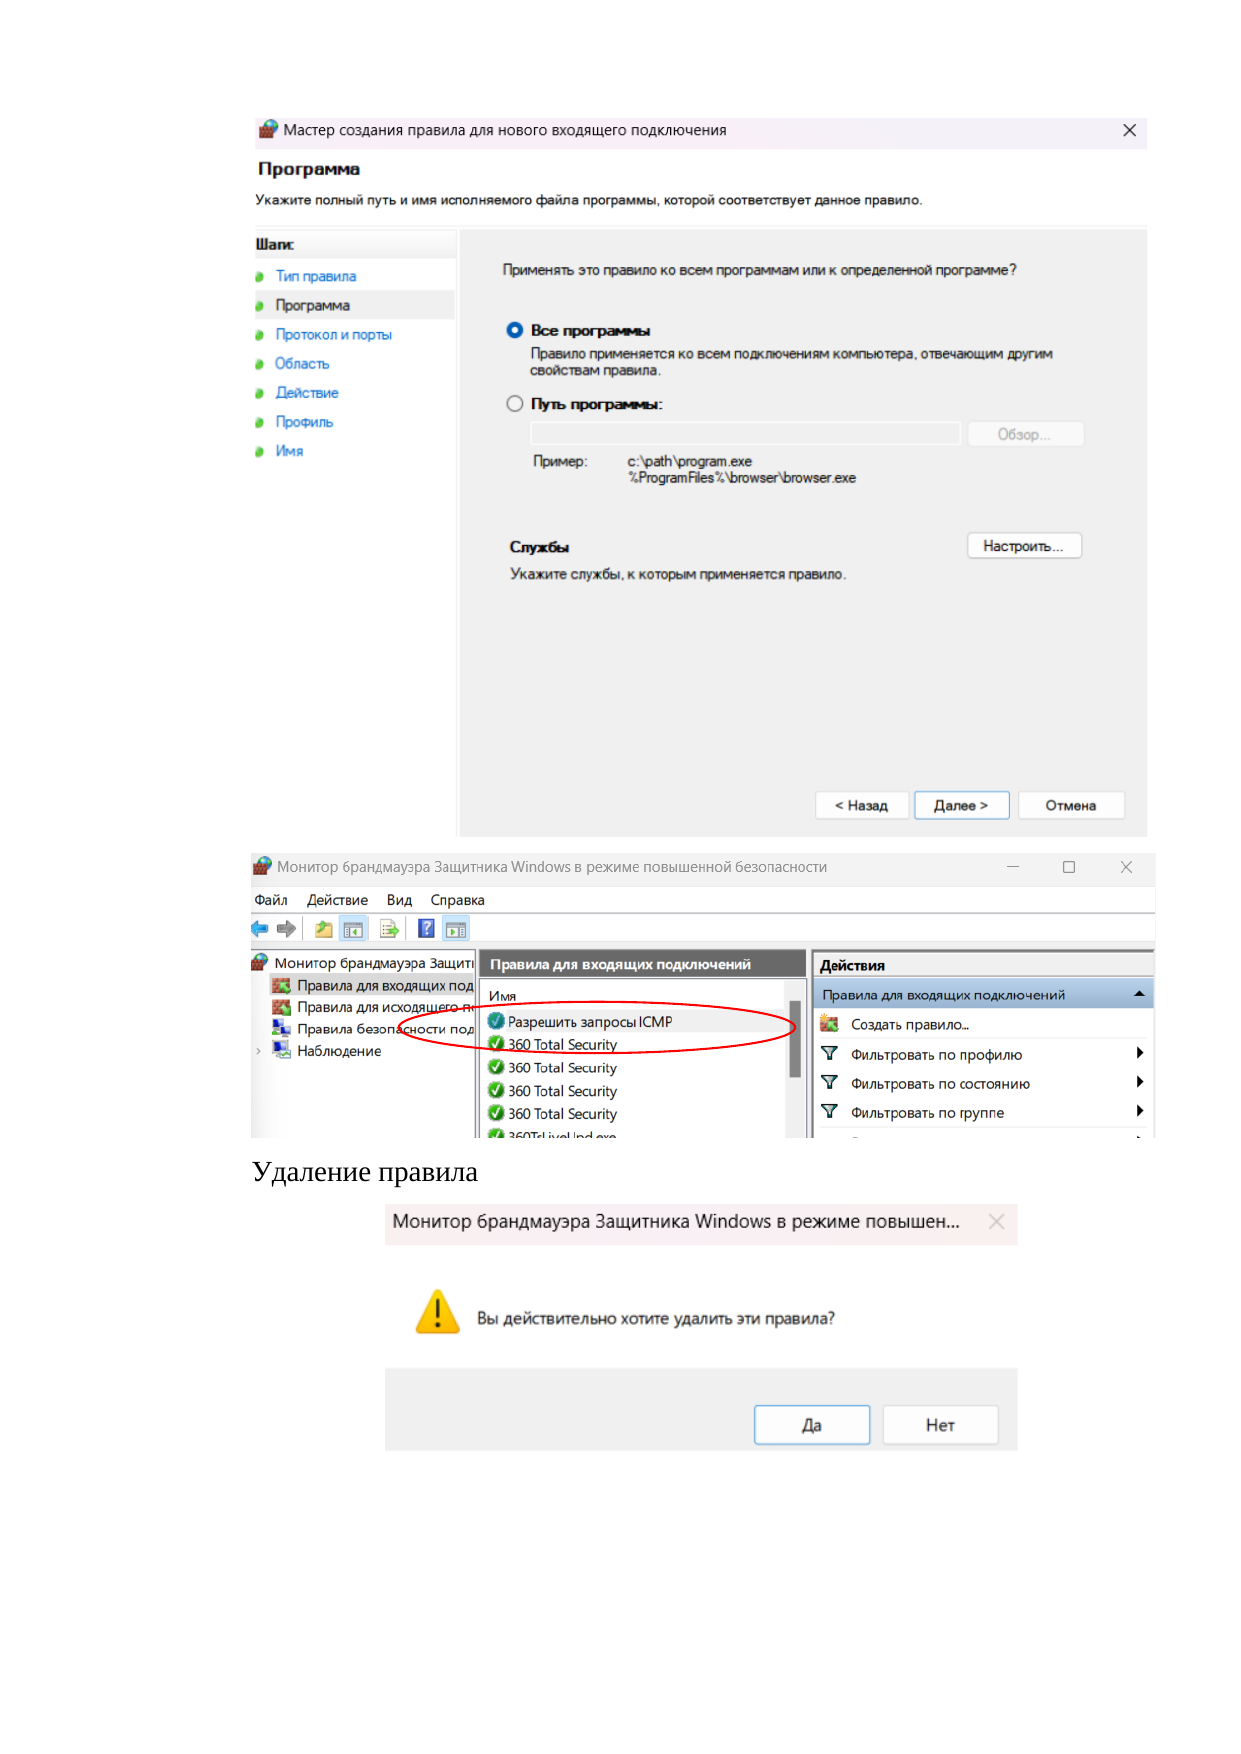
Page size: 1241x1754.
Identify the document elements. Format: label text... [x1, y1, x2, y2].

picture [251, 853, 1155, 1138]
picture [385, 1204, 1018, 1458]
picture [255, 118, 1148, 837]
text Удаление правила [177, 1154, 1152, 1188]
